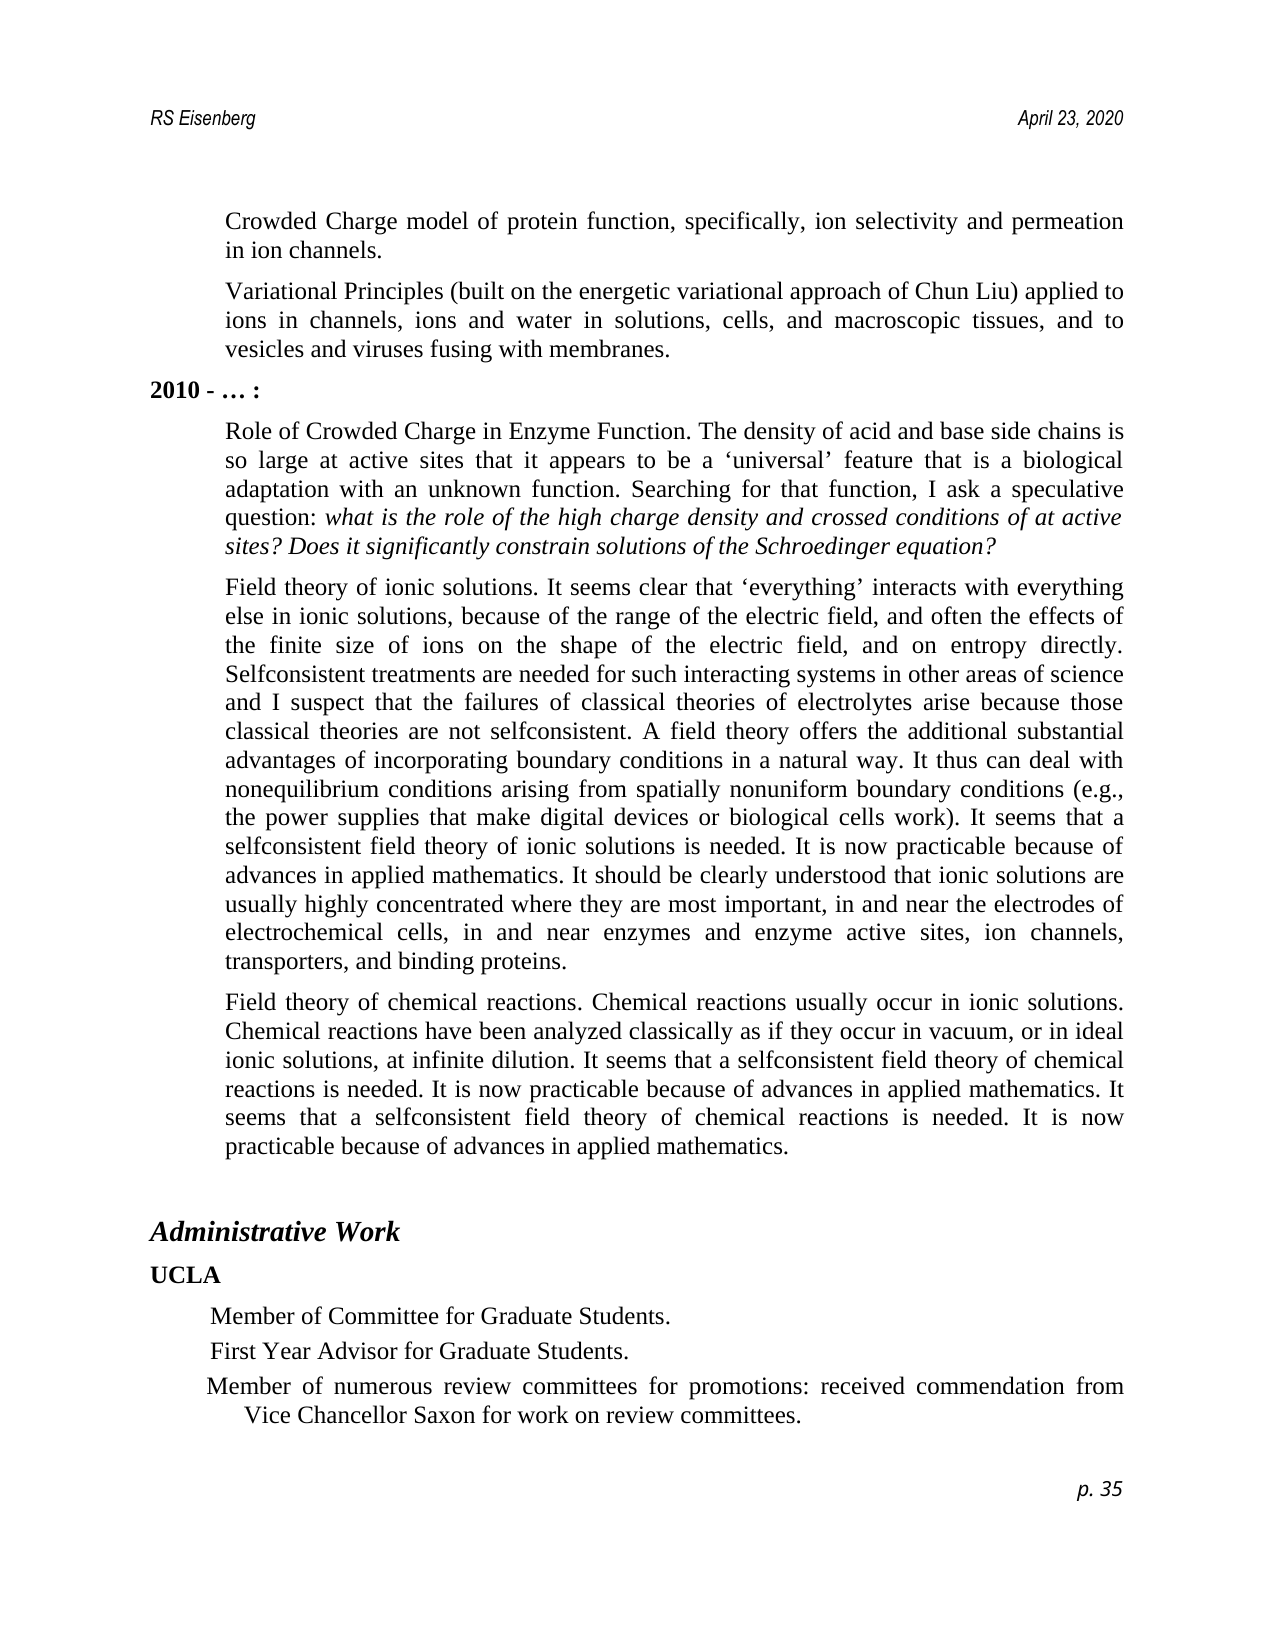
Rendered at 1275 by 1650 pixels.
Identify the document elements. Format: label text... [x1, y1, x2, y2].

text Field theory of chemical reactions. Chemical reactions usually occur in ionic solutions. Chemical reactions have been analyzed classically as if they occur in vacuum, or in ideal ionic solutions, at infinite dilution. It seems that a selfconsistent field theory of chemical reactions is needed. It is now practicable because of advances in applied mathematics. It seems that a selfconsistent field theory of chemical reactions is needed. It is now practicable because of advances in applied mathematics. [225, 987, 1125, 1160]
text UCLA [150, 1260, 1125, 1288]
text Field theory of ionic solutions. It seems clear that ‘everything’ interacts with everything else in ionic solutions, because of the range of the electric field, and often the effects of the finite size of ions on the shape of the electric field, and on entropy directly. Selfconsistent treatments are needed for such interacting systems in other areas of science and I suspect that the failures of classical theories of electrolytes arise because those classical theories are not selfconsistent. A field theory offers the additional substantial advantages of incorporating boundary conditions in a natural way. It thus can deal with nonequilibrium conditions arising from spatially nonuniform boundary conditions (e.g., the power supplies that make digital devices or biological cells work). It seems that a selfconsistent field theory of ionic solutions is needed. It is now practicable because of advances in applied mathematics. It should be clearly understood that ionic solutions are usually highly concentrated where they are most important, in and near the electrodes of electrochemical cells, in and near enzymes and enzyme active sites, ion channels, transporters, and binding proteins. [225, 572, 1125, 975]
text Member of numerous review committees for promotions: received commendation from Vice Chancellor Saxon for work on review committees. [206, 1371, 1125, 1428]
text First Year Advisor for Graduate Students. [210, 1336, 1125, 1365]
text Role of Crowded Charge in Enzyme Function. The density of acid and base side chains is so large at active sites that it appears to be a ‘universal’ feature that is a biological adaptation with an unknown function. Searching for that function, I ask a speculative question: what is the role of the high charge density and crossed conditions of at active sites? Does it significantly constrain solutions of the Schroedinger equation? [225, 416, 1125, 560]
text 2010 - … : [150, 375, 1125, 404]
text Member of Committee for Graduate Students. [210, 1301, 1125, 1330]
text Variational Principles (built on the energetic variational approach of Chun Liu) applied to ions in channels, ions and water in solutions, cells, and macroscopic tissues, and to vesicles and viruses fusing with membranes. [225, 276, 1125, 362]
text Administrative Work [150, 1214, 1125, 1247]
text Crowded Charge model of protein function, specifically, ion selectivity and permeation in ion channels. [225, 206, 1125, 264]
